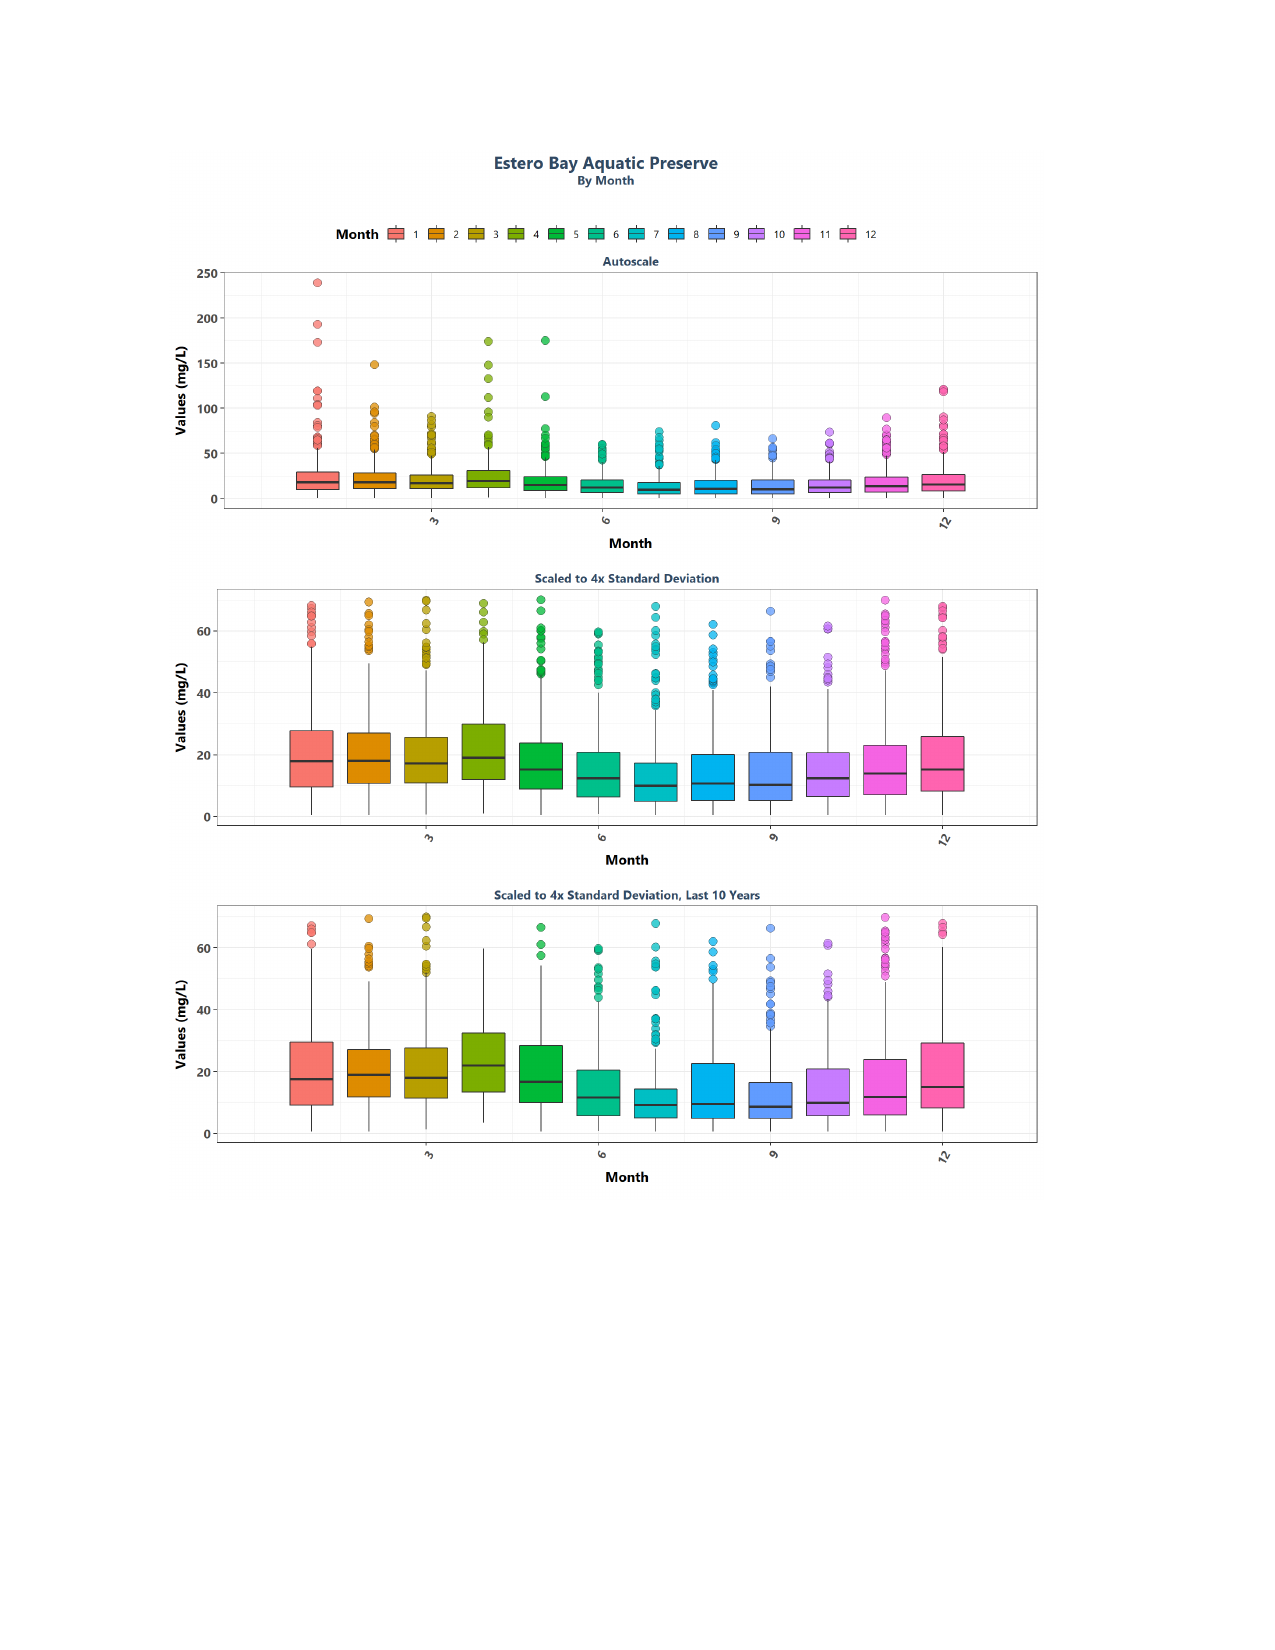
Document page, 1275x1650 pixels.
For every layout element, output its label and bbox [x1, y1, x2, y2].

picture [168, 150, 1044, 1200]
